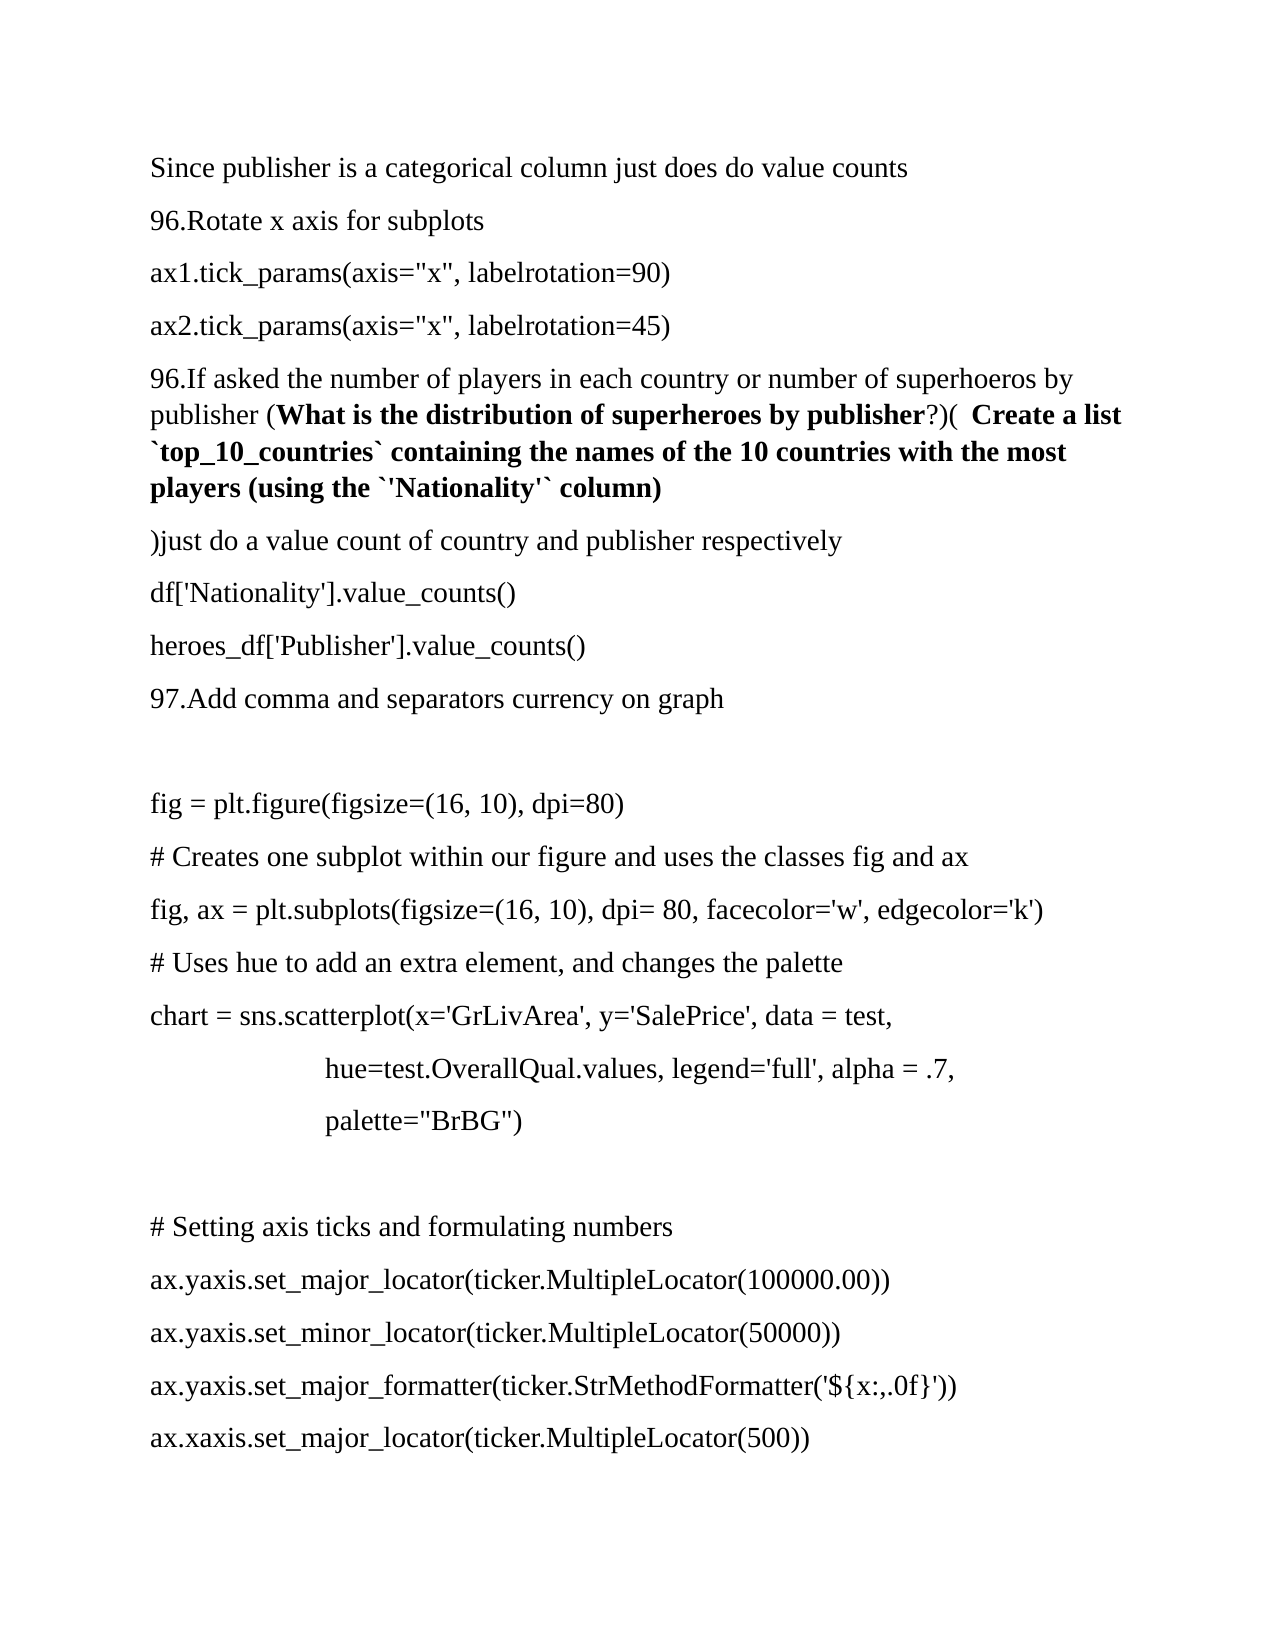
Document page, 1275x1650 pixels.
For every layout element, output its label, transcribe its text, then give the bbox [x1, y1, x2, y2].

text ax1.tick_params(axis="x", labelrotation=90) [150, 256, 1125, 289]
text # Uses hue to add an extra element, and changes the palette [150, 945, 1125, 979]
text )just do a value count of country and publisher respectively [150, 523, 1125, 556]
text ax.yaxis.set_minor_locator(ticker.MultipleLocator(50000)) [150, 1315, 1125, 1348]
text 96.Rotate x axis for subplots [150, 203, 1125, 236]
text 97.Add comma and separators currency on graph [150, 681, 1125, 714]
text Since publisher is a categorical column just does do value counts [150, 150, 1125, 183]
text hue=test.OverallQual.values, legend='full', alpha = .7, [150, 1051, 1125, 1084]
text palette="BrBG") [150, 1103, 1125, 1137]
text chart = sns.scatterplot(x='GrLivArea', y='SalePrice', data = test, [150, 998, 1125, 1031]
text heroes_df['Publisher'].value_counts() [150, 628, 1125, 662]
text fig = plt.figure(figsize=(16, 10), dpi=80) [150, 787, 1125, 820]
text ax.xaxis.set_major_locator(ticker.MultipleLocator(500)) [150, 1420, 1125, 1454]
text 96.If asked the number of players in each country or number of superhoeros by publisher (What is the distribution of superheroes by publisher?)( Create a list `top_10_countries` containing the names of the 10 countries with the most players (using the `'Nationality'` column) [150, 361, 1125, 503]
text ax.yaxis.set_major_locator(ticker.MultipleLocator(100000.00)) [150, 1262, 1125, 1296]
text # Setting axis ticks and formulating numbers [150, 1209, 1125, 1243]
text ax.yaxis.set_major_formatter(ticker.StrMethodFormatter('${x:,.0f}')) [150, 1368, 1125, 1401]
text # Creates one subplot within our figure and uses the classes fig and ax [150, 839, 1125, 873]
text df['Nationality'].value_counts() [150, 575, 1125, 609]
text ax2.tick_params(axis="x", labelrotation=45) [150, 308, 1125, 342]
text fig, ax = plt.subplots(figsize=(16, 10), dpi= 80, facecolor='w', edgecolor='k') [150, 892, 1125, 926]
